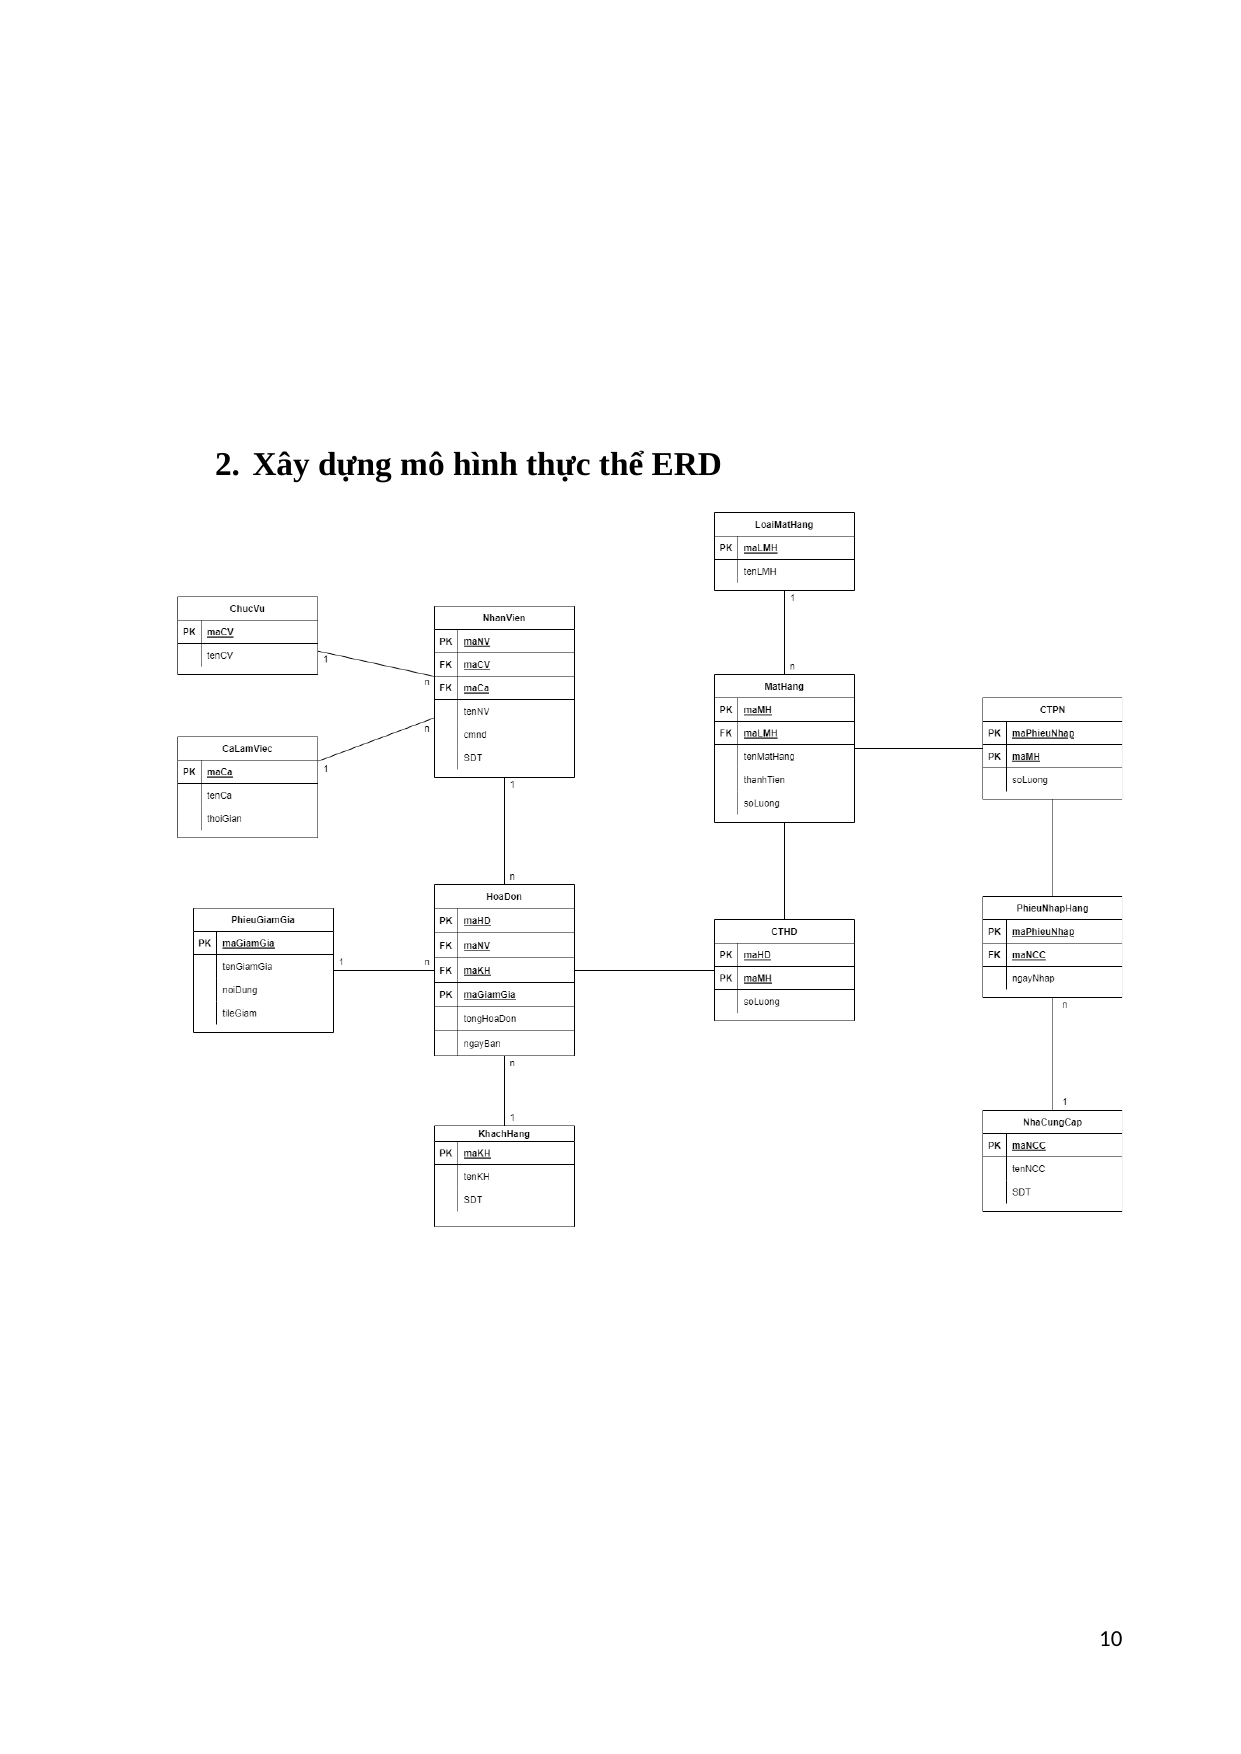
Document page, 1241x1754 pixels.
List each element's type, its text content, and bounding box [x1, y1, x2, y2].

picture [177, 512, 1123, 1227]
subtitle Xây dựng mô hình thực thể ERD [215, 445, 1122, 483]
